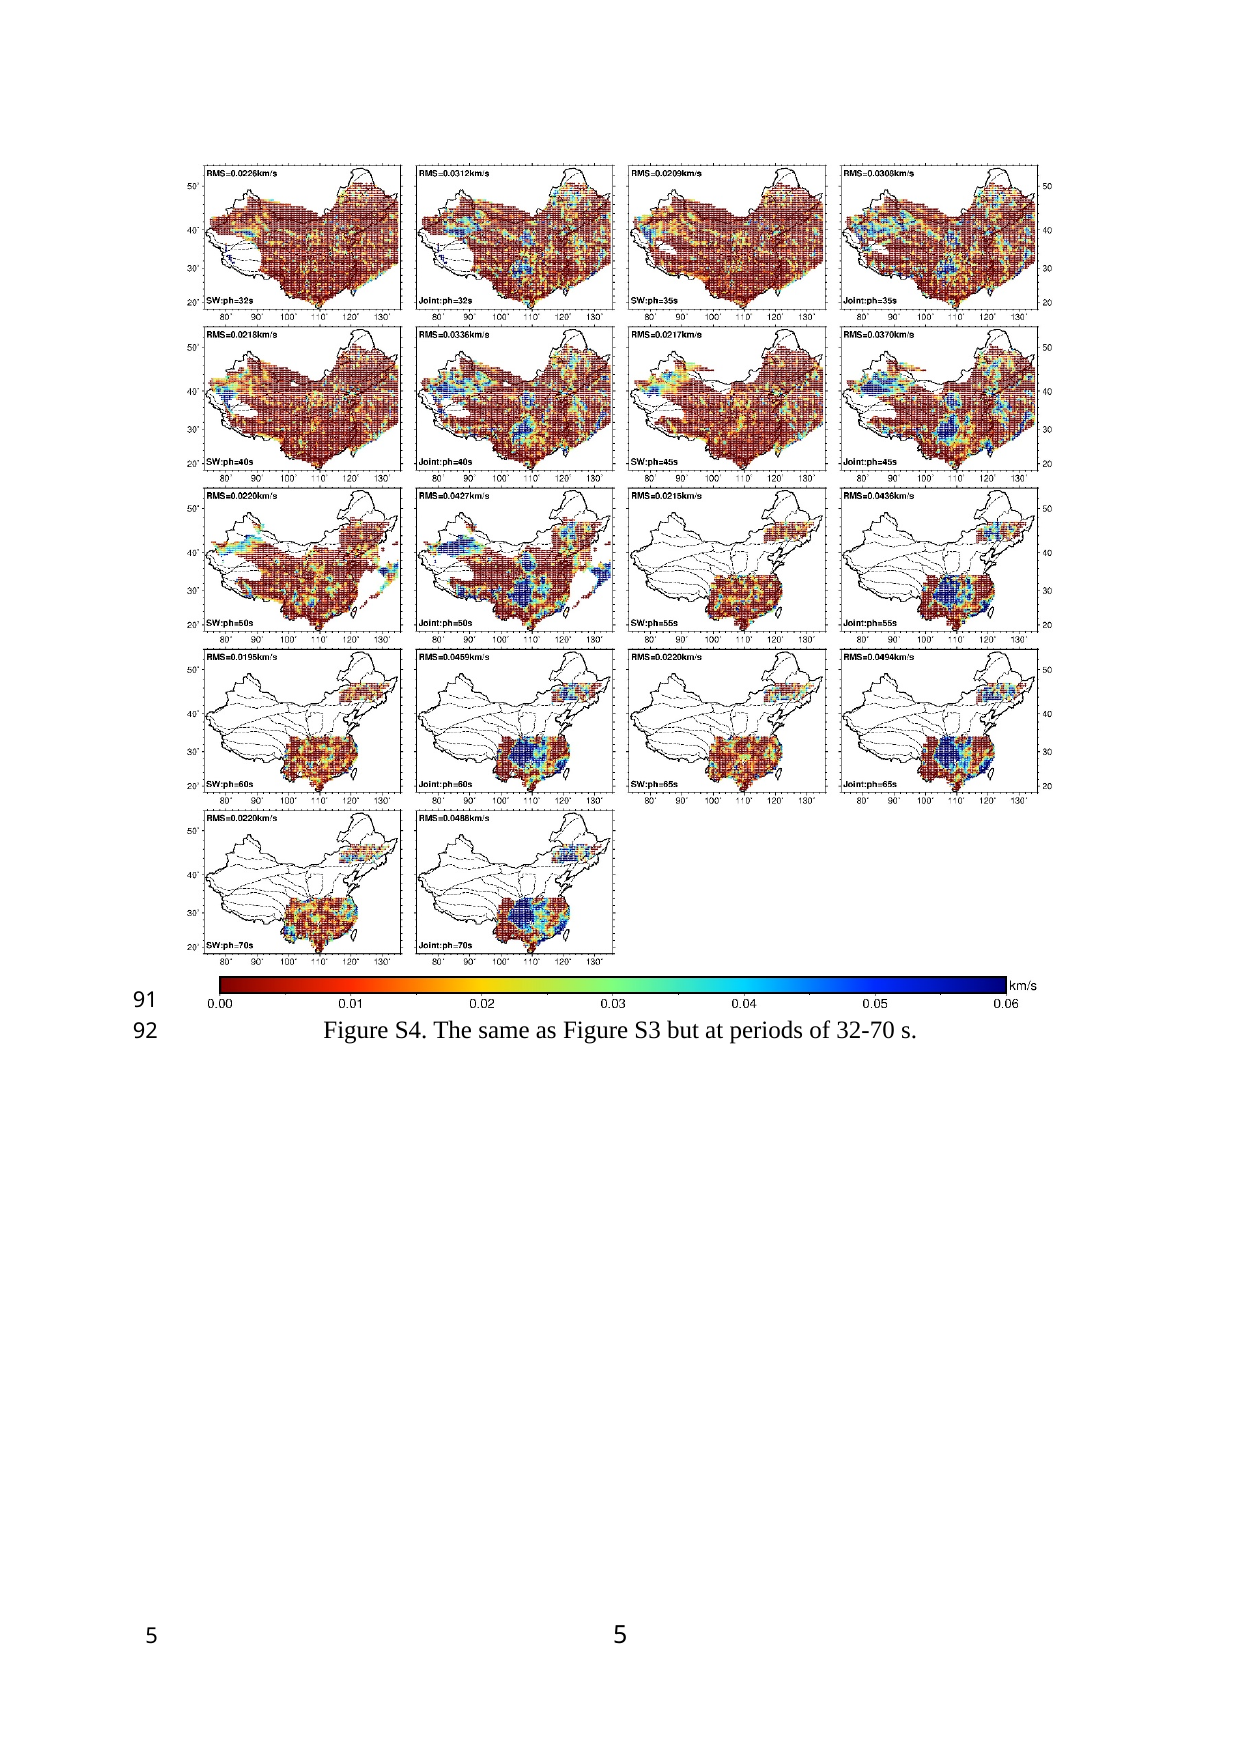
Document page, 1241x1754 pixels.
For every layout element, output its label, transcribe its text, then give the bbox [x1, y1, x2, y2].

picture [187, 163, 1053, 1008]
text Figure S4. The same as Figure S3 but at periods of 32-70 s. [187, 1013, 1053, 1047]
